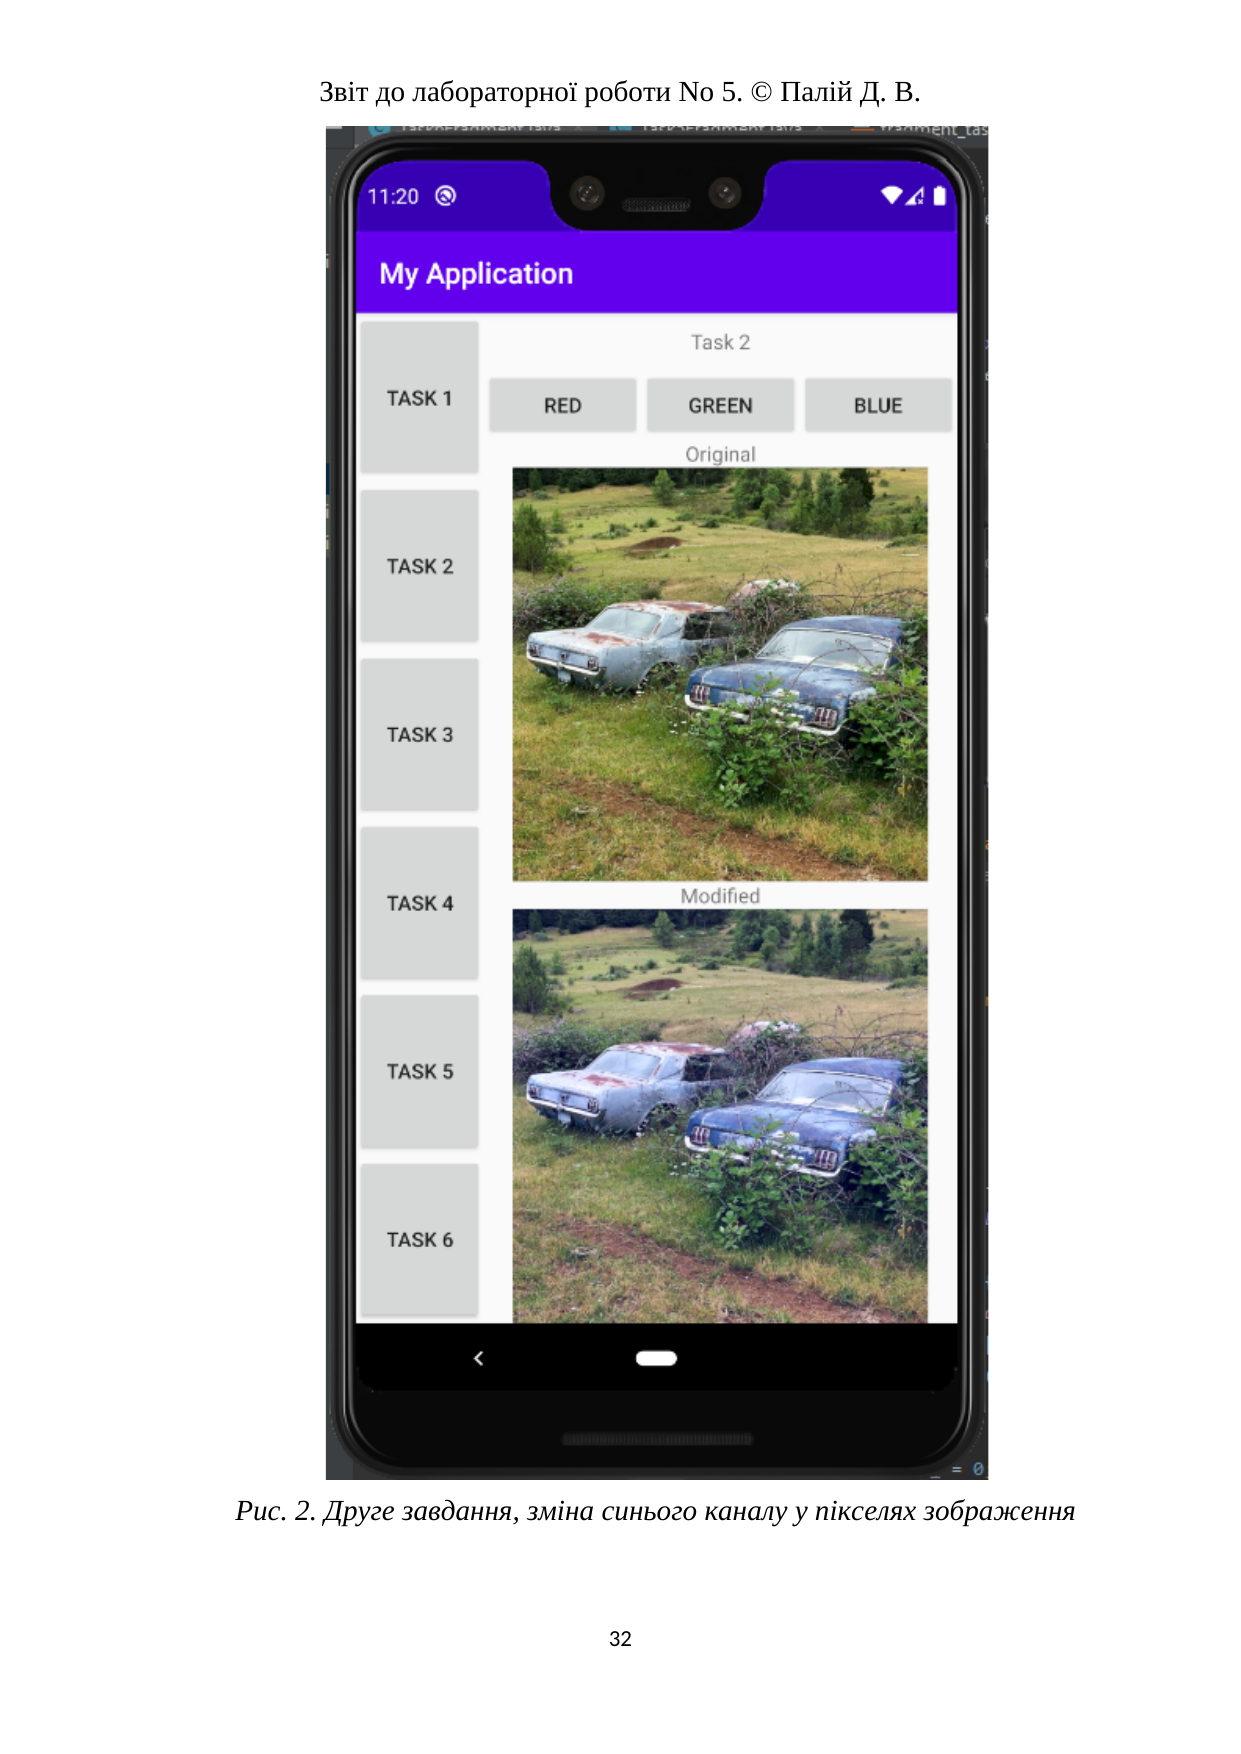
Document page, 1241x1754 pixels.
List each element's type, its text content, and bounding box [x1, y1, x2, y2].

picture [325, 126, 989, 1480]
text Рис. 2. Друге завдання, зміна синього каналу у пікселях зображення [118, 1493, 1122, 1527]
